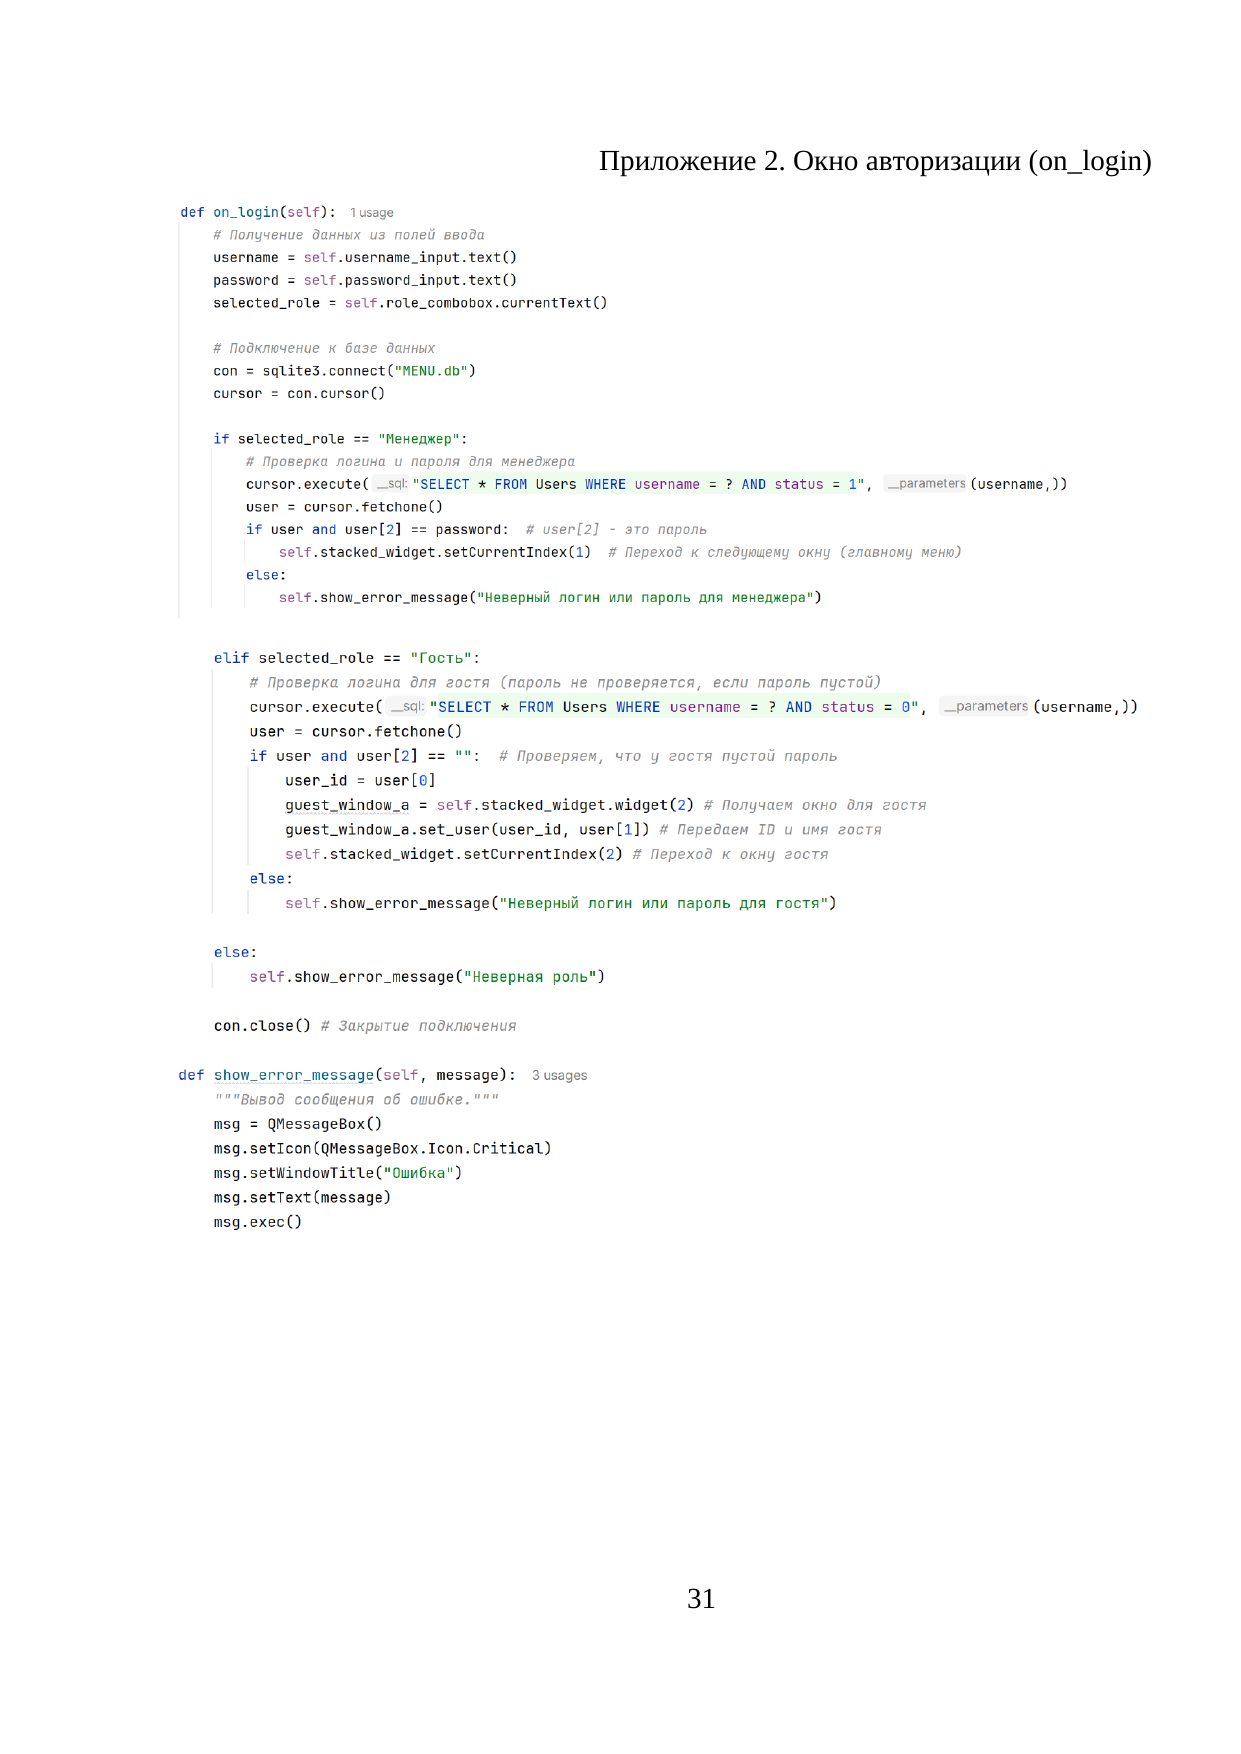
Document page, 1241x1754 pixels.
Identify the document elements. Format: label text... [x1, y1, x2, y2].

picture [177, 193, 1075, 619]
picture [177, 635, 1152, 1243]
subtitle Приложение 2. Окно авторизации (on_login) [177, 143, 1152, 177]
